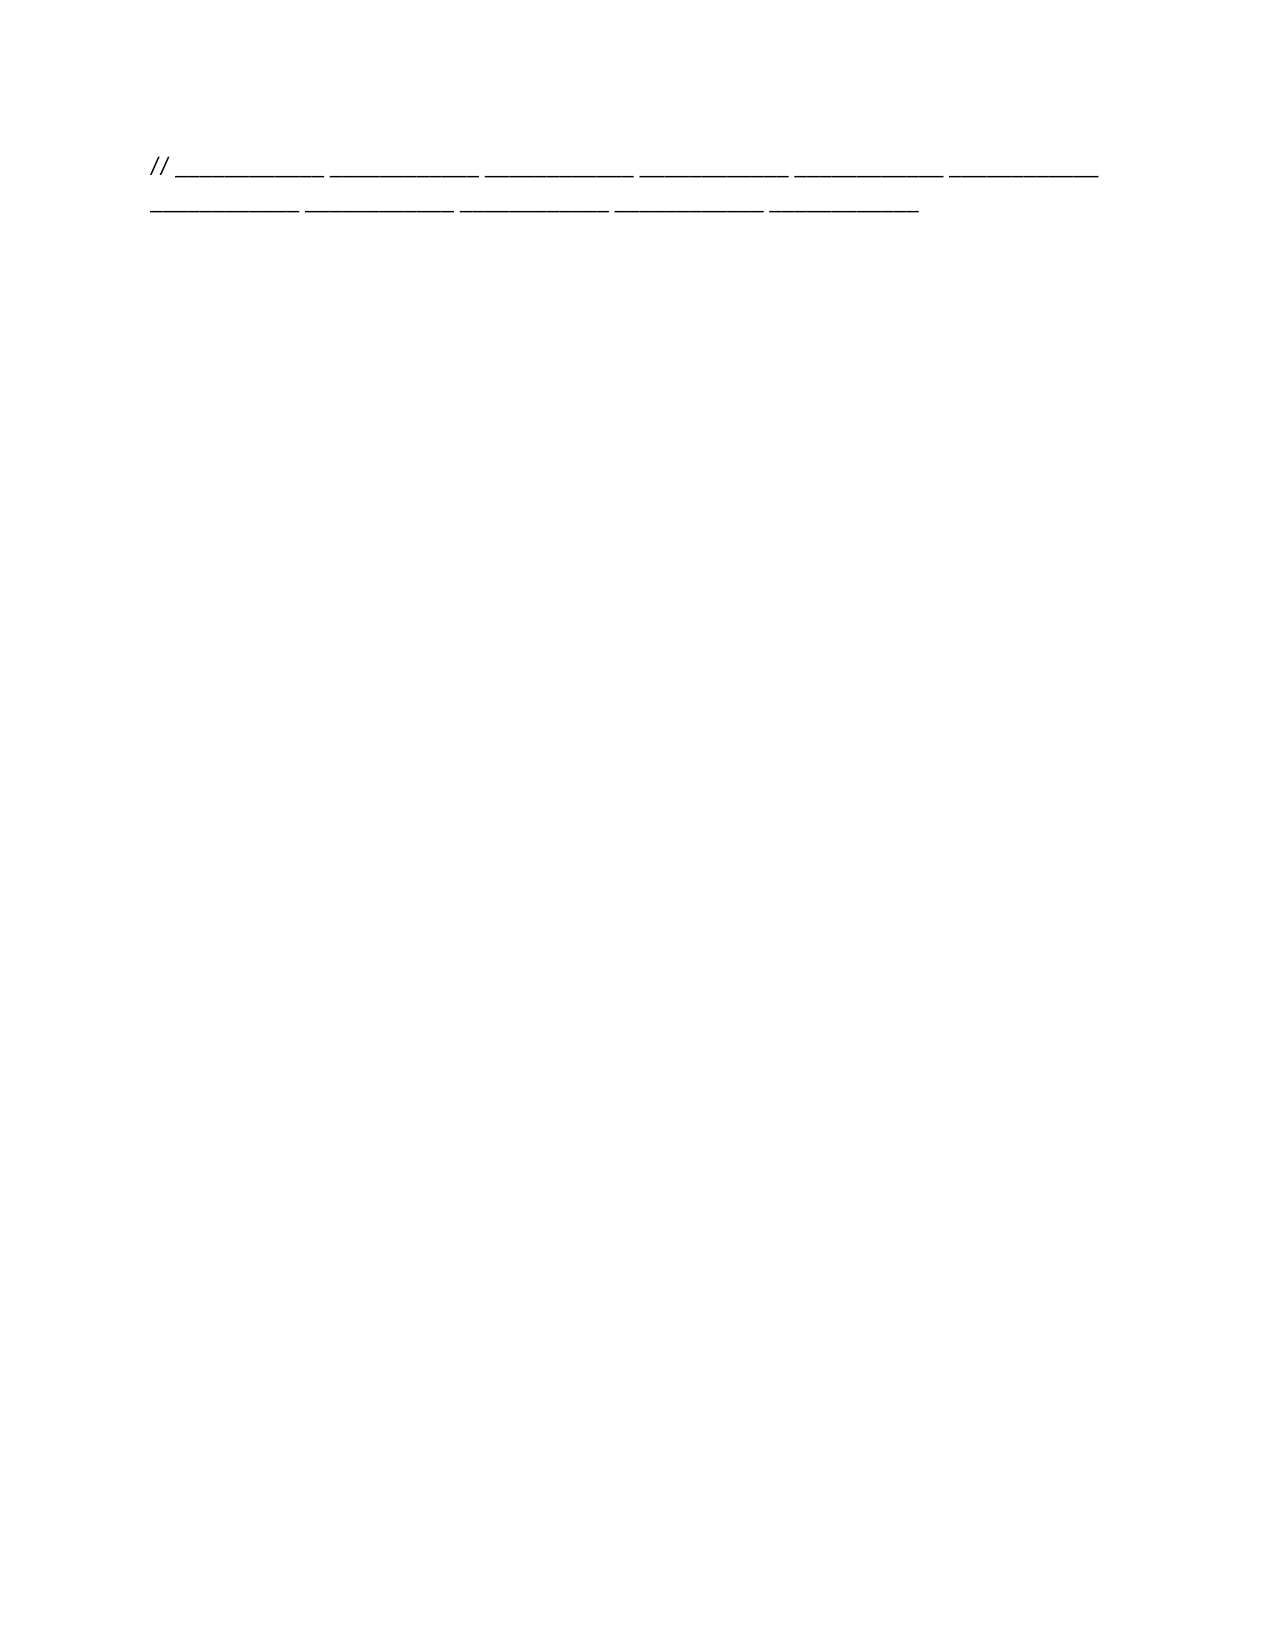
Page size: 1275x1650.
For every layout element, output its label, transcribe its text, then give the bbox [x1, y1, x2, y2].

text // ____________ ____________ ____________ ____________ ____________ ____________ ____________ ____________ ____________ ____________ ____________ [150, 150, 1125, 216]
